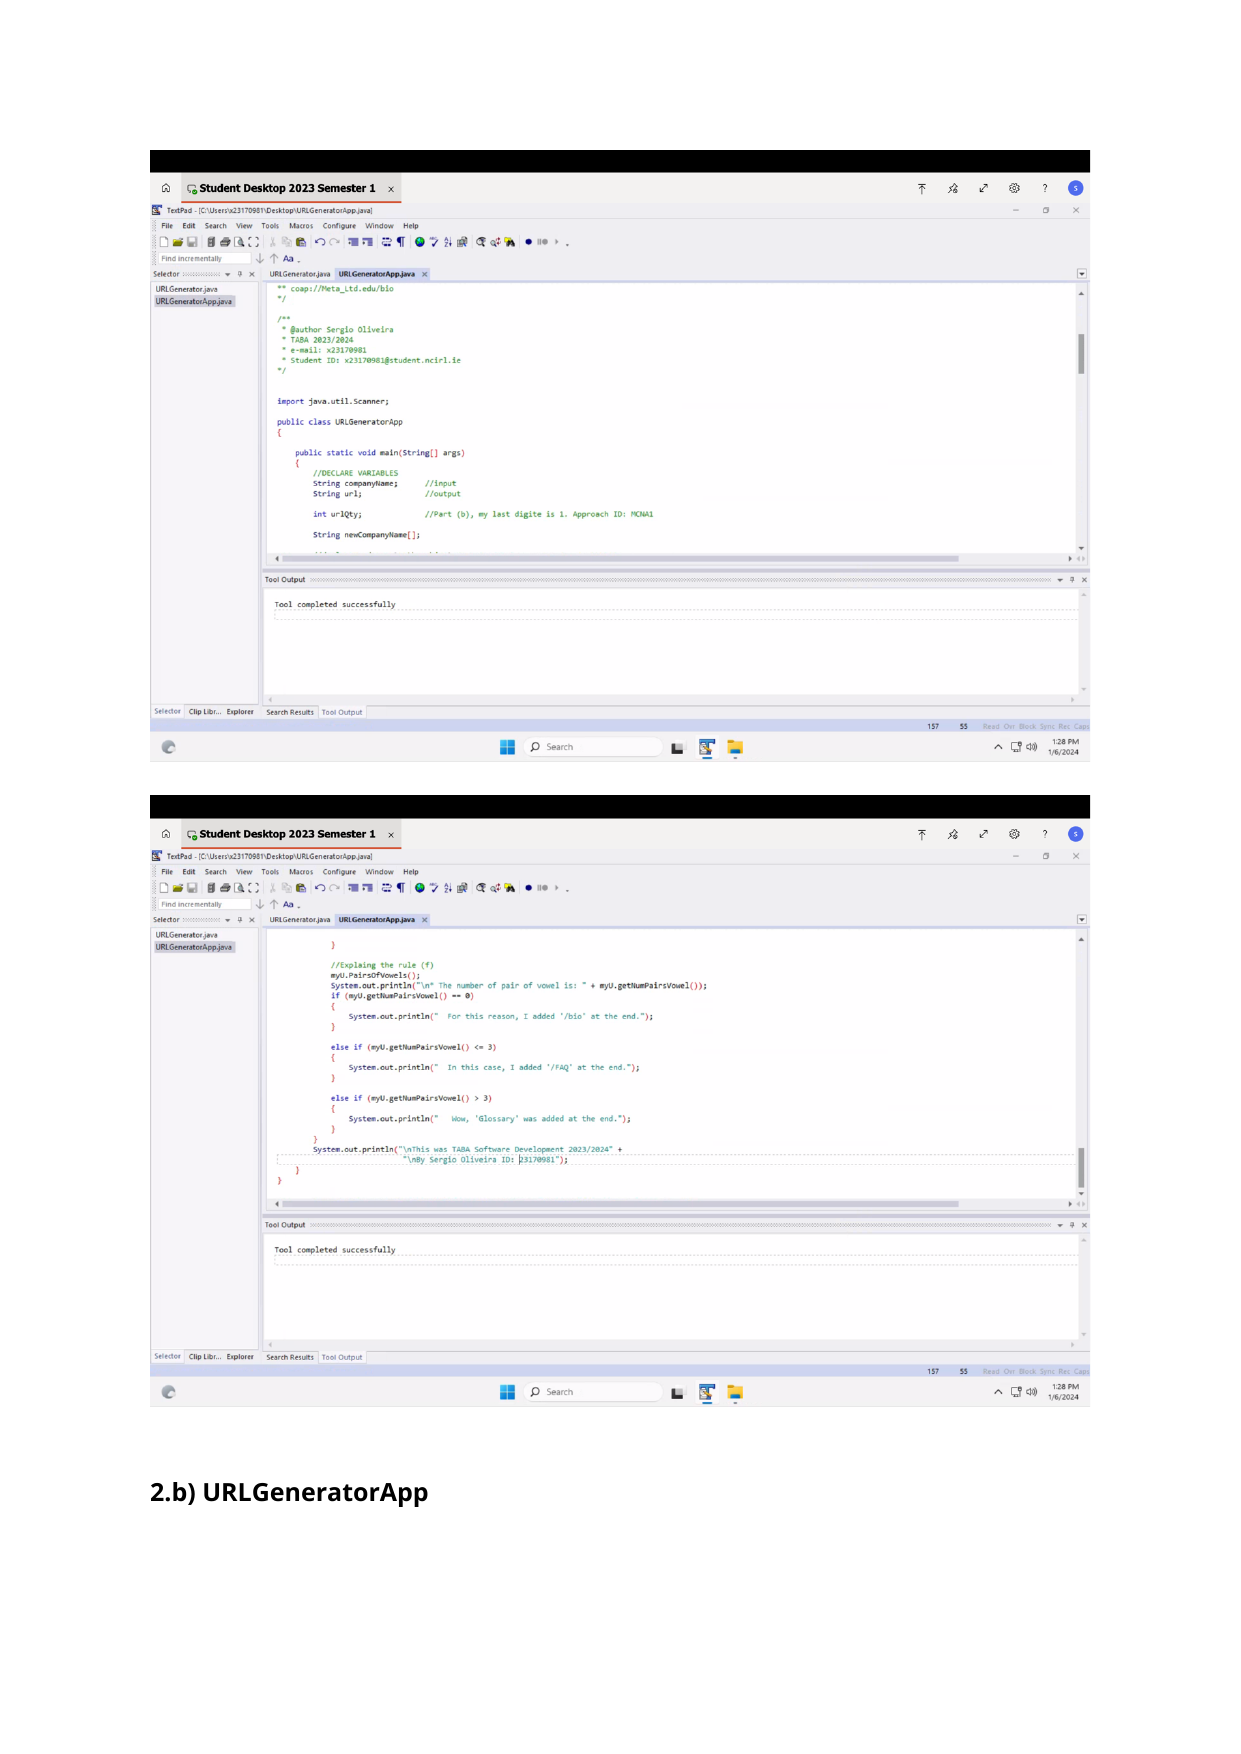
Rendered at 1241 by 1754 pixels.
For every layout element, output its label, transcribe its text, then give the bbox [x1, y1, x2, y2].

picture [150, 150, 1091, 762]
picture [150, 795, 1091, 1407]
text 2.b) URLGeneratorApp [150, 1475, 1090, 1509]
